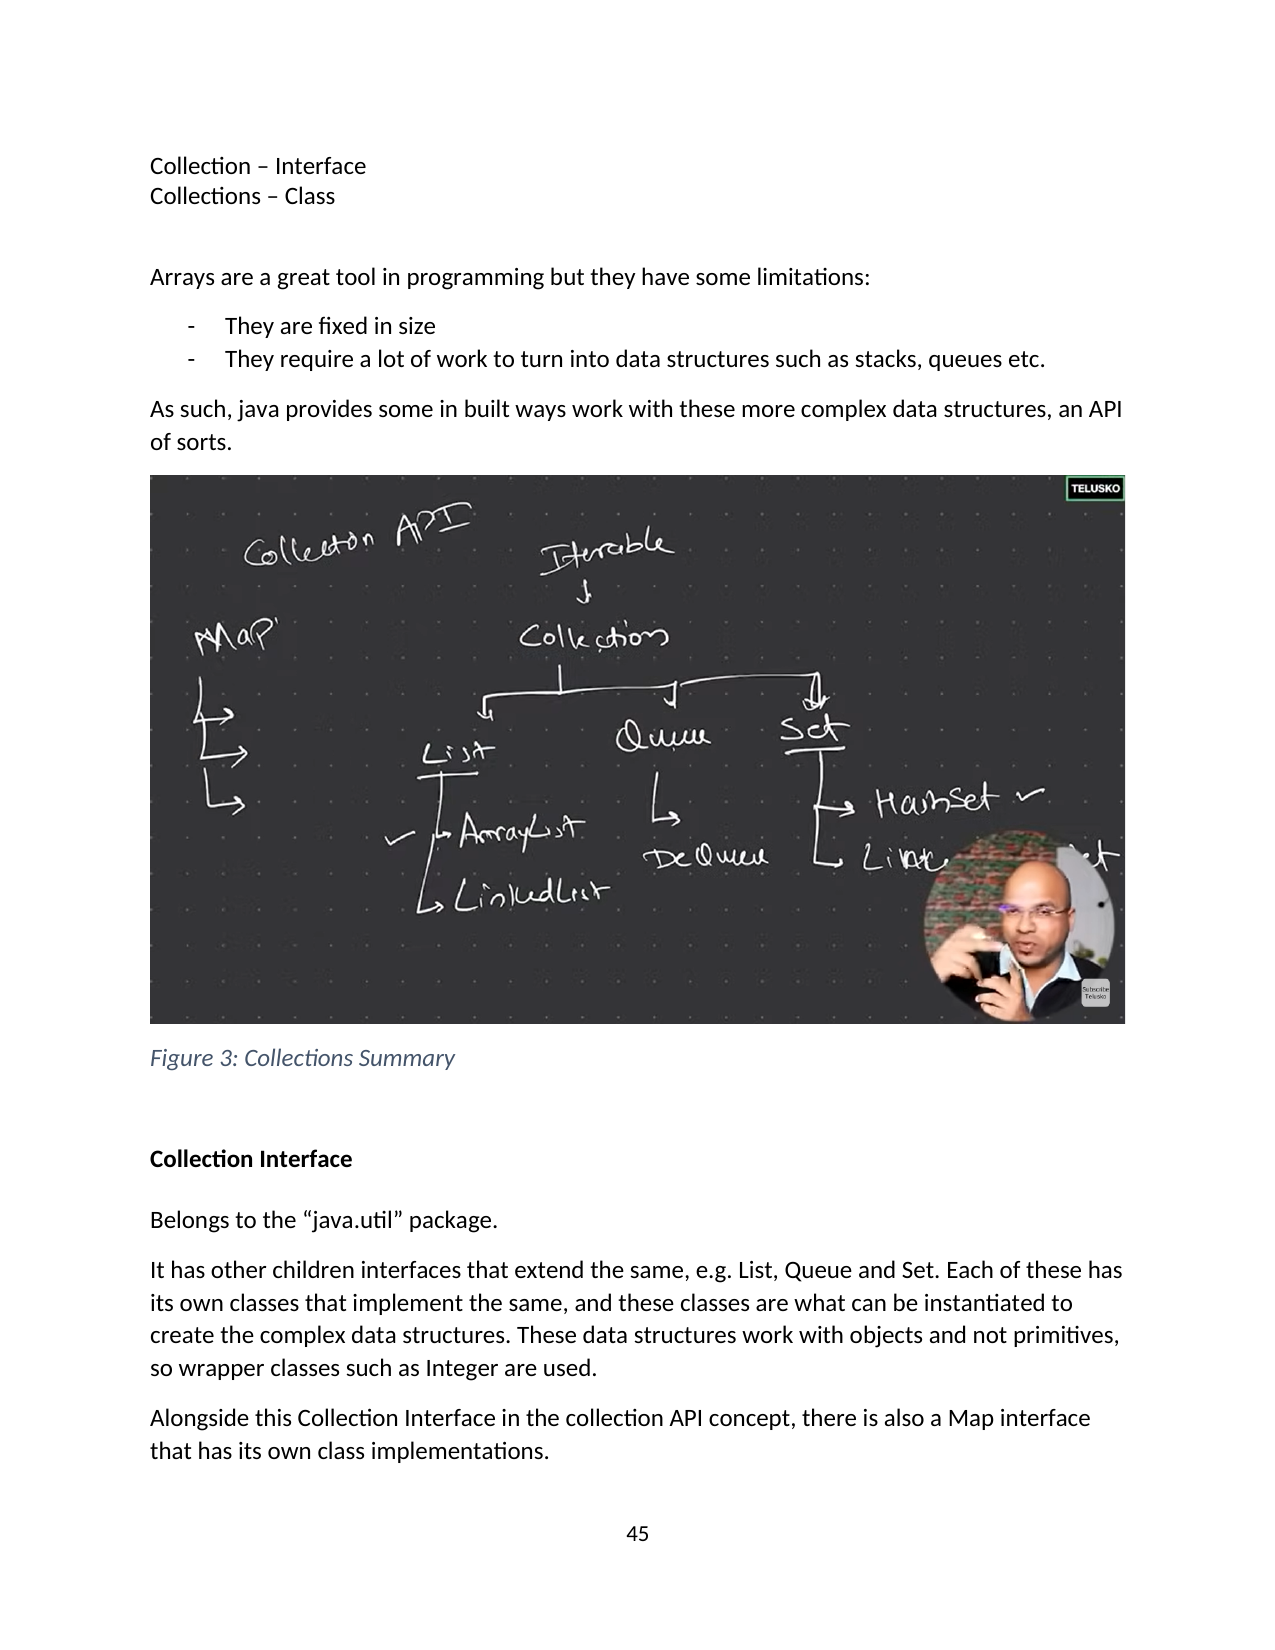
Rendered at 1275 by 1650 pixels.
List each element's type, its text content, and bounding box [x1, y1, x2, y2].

text Collections – Class [150, 181, 1125, 211]
text Collection Interface [150, 1143, 1125, 1174]
text Collection – Interface [150, 150, 1125, 181]
text It has other children interfaces that extend the same, e.g. List, Queue and Set. Each of these has its own classes that implement the same, and these classes are what can be instantiated to create the complex data structures. These data structures work with objects and not primitives, so wrapper classes such as Integer are used. [150, 1254, 1125, 1383]
text Alongside this Collection Interface in the collection API concept, there is also a Map interface that has its own class implementations. [150, 1402, 1125, 1466]
text As such, java provides some in built ways work with these more complex data structures, an API of sorts. [150, 393, 1125, 456]
picture [150, 475, 1125, 1024]
list They require a lot of work to turn into data structures such as stacks, queues etc. [187, 343, 1125, 374]
list They are fixed in size [187, 310, 1125, 341]
text Arrays are a great tool in programming but they have some limitations: [150, 261, 1125, 291]
text Figure 3: Collections Summary [150, 1042, 1125, 1073]
text Belongs to the “java.util” package. [150, 1204, 1125, 1235]
